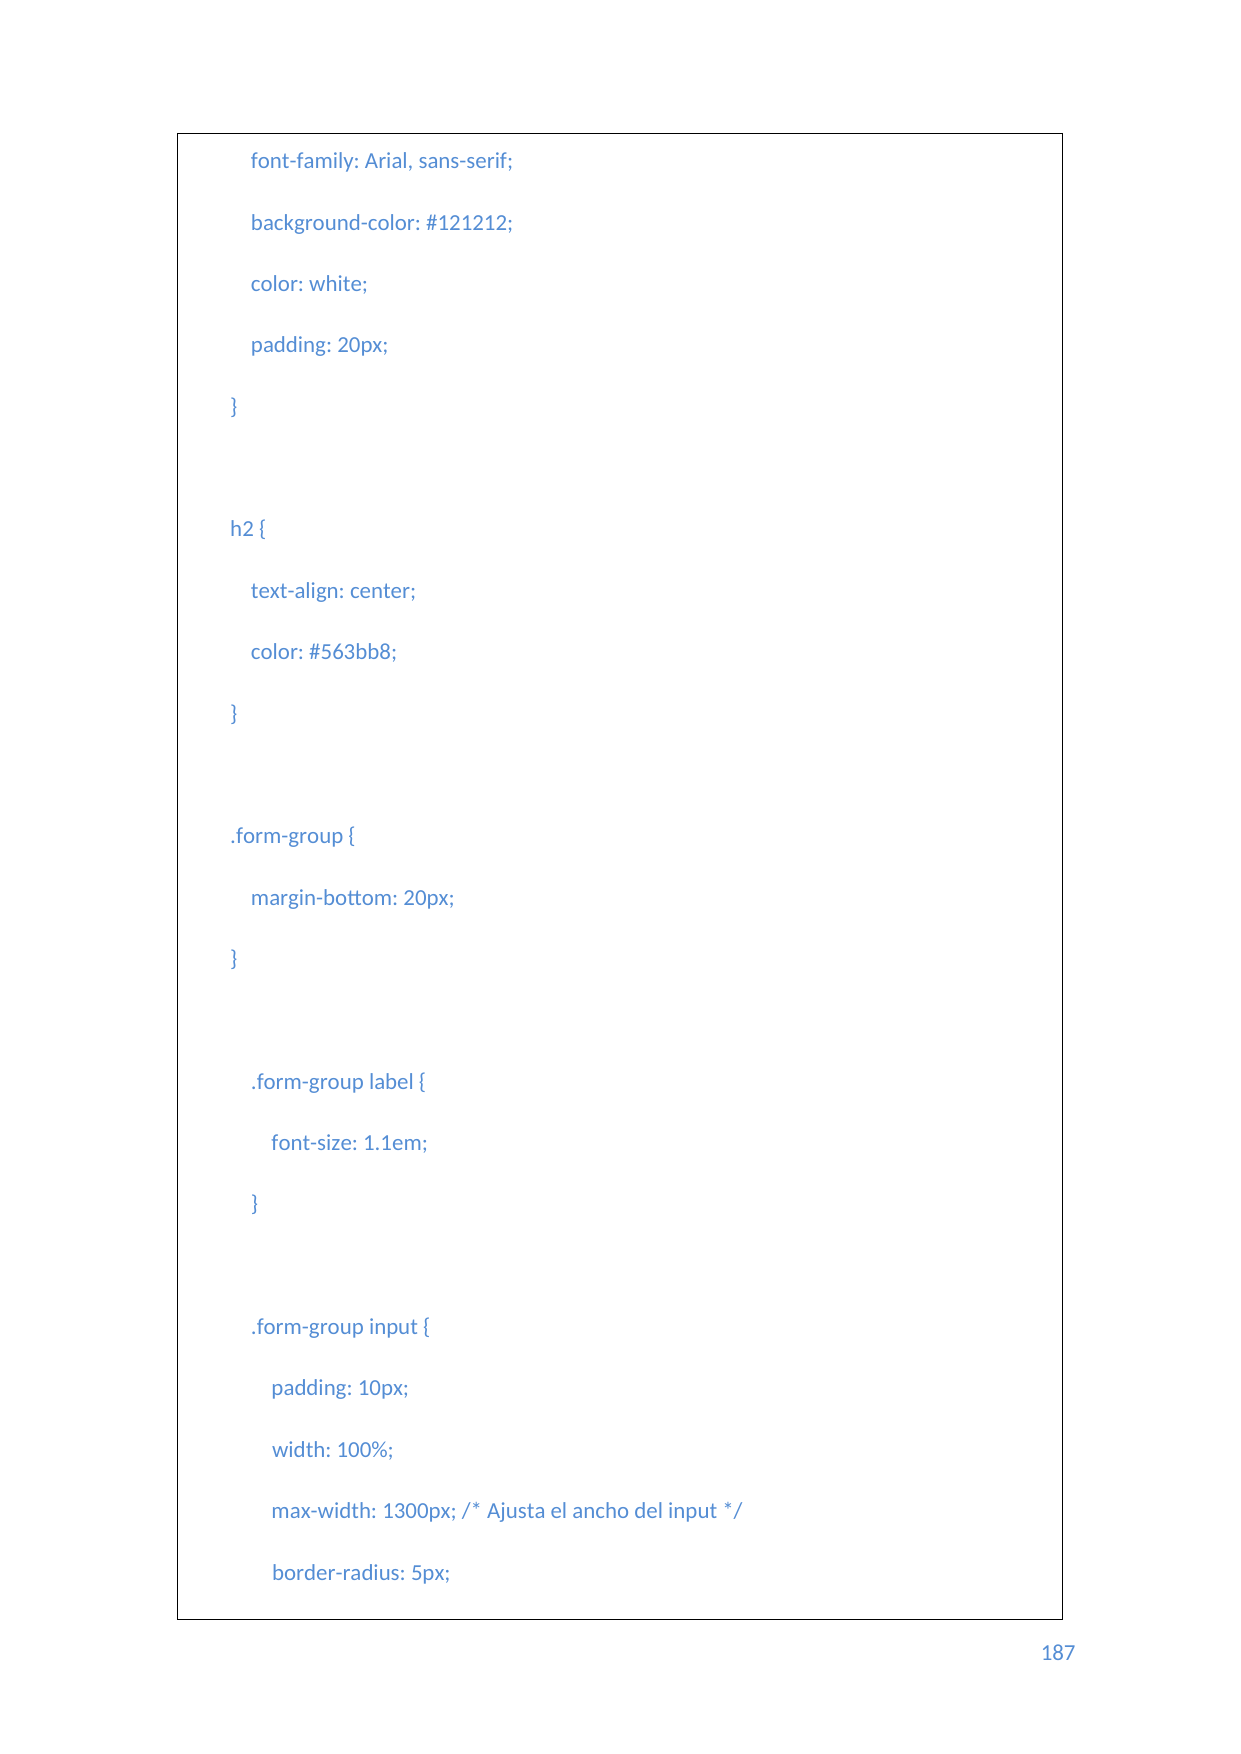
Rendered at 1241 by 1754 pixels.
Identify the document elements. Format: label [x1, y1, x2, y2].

table_header [178, 134, 1062, 1619]
